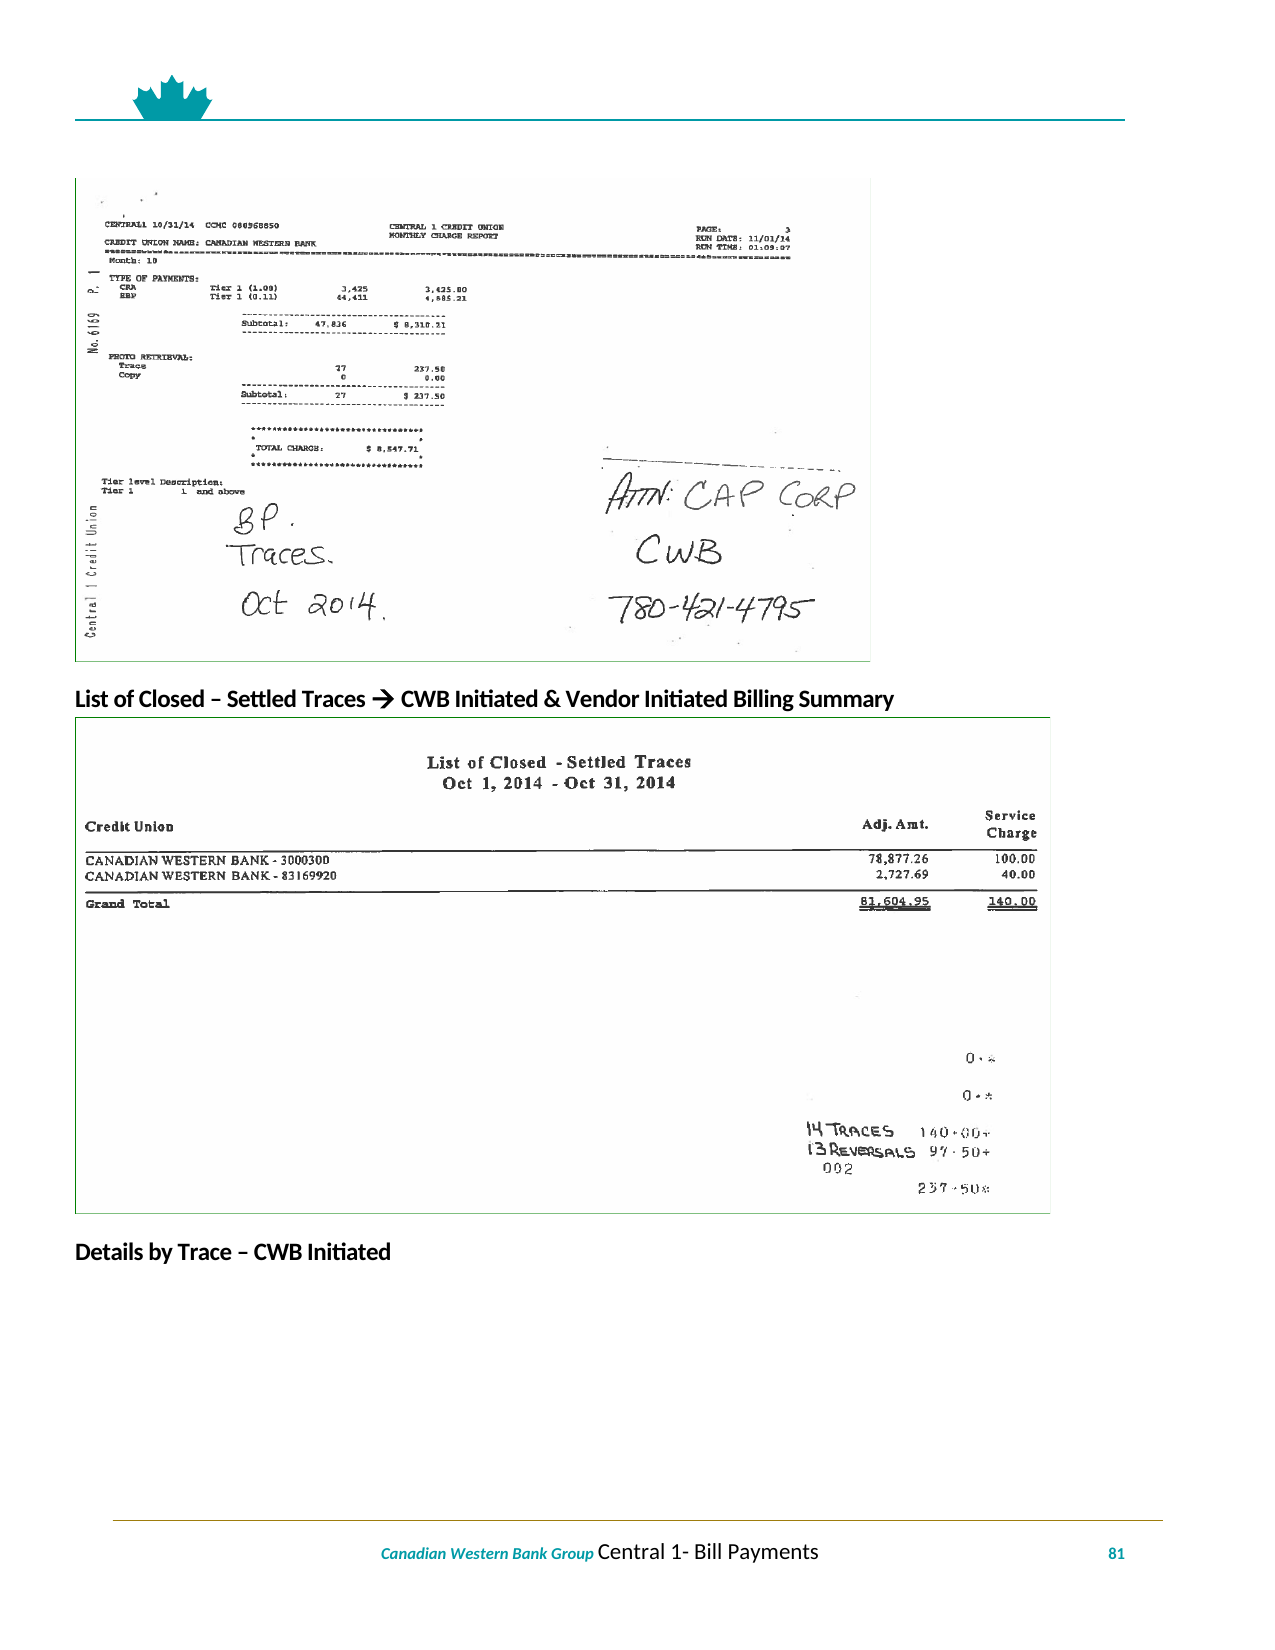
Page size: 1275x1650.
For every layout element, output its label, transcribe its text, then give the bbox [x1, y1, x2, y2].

subtitle Details by Trace – CWB Initiated [75, 1238, 1200, 1265]
picture [75, 717, 1050, 1214]
picture [75, 178, 871, 662]
subtitle List of Closed – Settled Traces CWB Initiated & Vendor Initiated Billing Summary [75, 686, 1200, 713]
